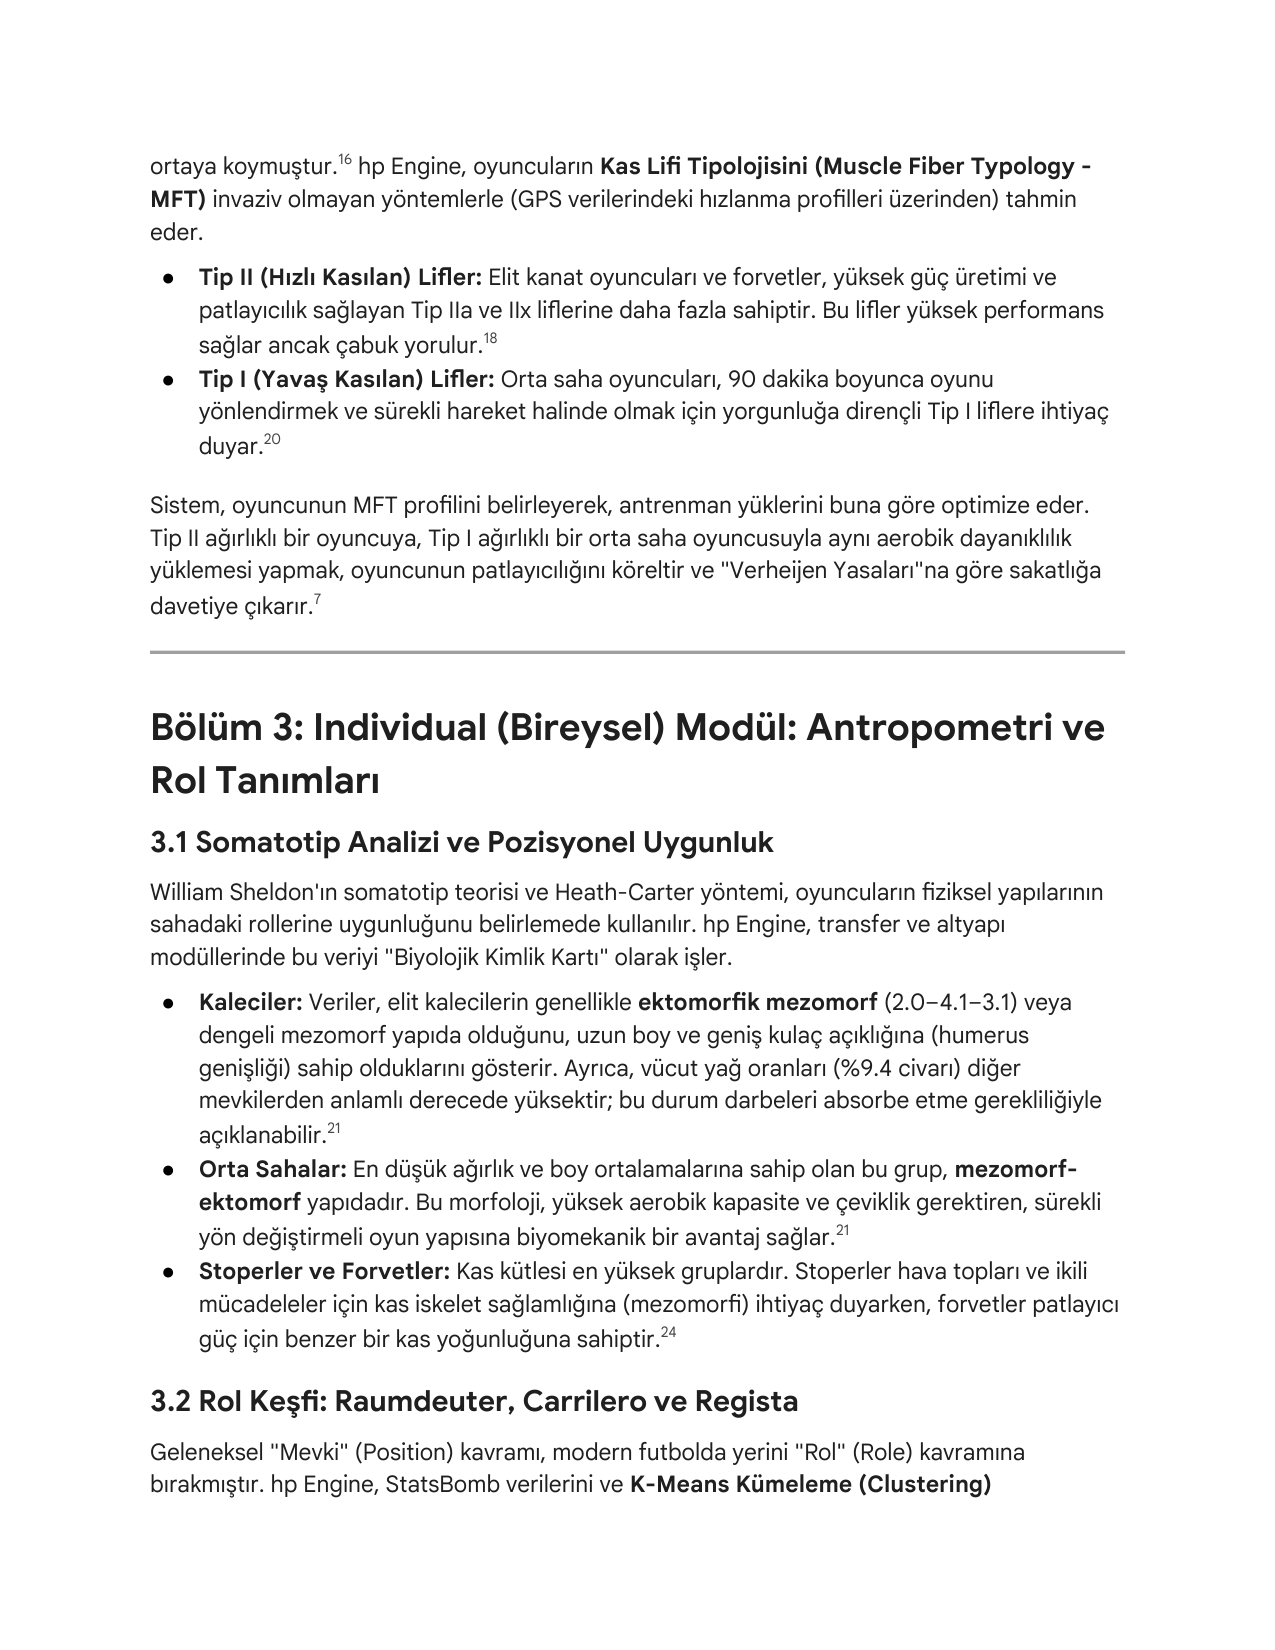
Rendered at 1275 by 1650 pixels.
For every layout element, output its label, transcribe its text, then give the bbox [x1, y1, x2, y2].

subtitle Bölüm 3: Individual (Bireysel) Modül: Antropometri ve Rol Tanımları [150, 654, 1125, 805]
subtitle 3.1 Somatotip Analizi ve Pozisyonel Uygunluk [150, 824, 1125, 860]
list Tip I (Yavaş Kasılan) Lifler: Orta saha oyuncuları, 90 dakika boyunca oyunu yönlendirmek ve sürekli hareket halinde olmak için yorgunluğa dirençli Tip I liflere ihtiyaç duyar.20 [161, 365, 1125, 462]
list Stoperler ve Forvetler: Kas kütlesi en yüksek gruplardır. Stoperler hava topları ve ikili mücadeleler için kas iskelet sağlamlığına (mezomorfi) ihtiyaç duyarken, forvetler patlayıcı güç için benzer bir kas yoğunluğuna sahiptir.24 [161, 1257, 1125, 1354]
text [150, 1438, 1125, 1499]
list Orta Sahalar: En düşük ağırlık ve boy ortalamalarına sahip olan bu grup, mezomorf-ektomorf yapıdadır. Bu morfoloji, yüksek aerobik kapasite ve çeviklik gerektiren, sürekli yön değiştirmeli oyun yapısına biyomekanik bir avantaj sağlar.21 [161, 1156, 1125, 1253]
subtitle 3.2 Rol Keşfi: Raumdeuter, Carrilero ve Regista [150, 1384, 1125, 1420]
list Kaleciler: Veriler, elit kalecilerin genellikle ektomorfik mezomorf (2.0–4.1–3.1) veya dengeli mezomorf yapıda olduğunu, uzun boy ve geniş kulaç açıklığına (humerus genişliği) sahip olduklarını gösterir. Ayrıca, vücut yağ oranları (%9.4 civarı) diğer mevkilerden anlamlı derecede yüksektir; bu durum darbeleri absorbe etme gerekliliğiyle açıklanabilir.21 [161, 988, 1125, 1151]
text Sistem, oyuncunun MFT profilini belirleyerek, antrenman yüklerini buna göre optimize eder. Tip II ağırlıklı bir oyuncuya, Tip I ağırlıklı bir orta saha oyuncusuyla aynı aerobik dayanıklılık yüklemesi yapmak, oyuncunun patlayıcılığını köreltir ve "Verheijen Yasaları"na göre sakatlığa davetiye çıkarır.7 [150, 491, 1125, 621]
list Tip II (Hızlı Kasılan) Lifler: Elit kanat oyuncuları ve forvetler, yüksek güç üretimi ve patlayıcılık sağlayan Tip IIa ve IIx liflerine daha fazla sahiptir. Bu lifler yüksek performans sağlar ancak çabuk yorulur.18 [161, 263, 1125, 360]
text William Sheldon'ın somatotip teorisi ve Heath-Carter yöntemi, oyuncuların fiziksel yapılarının sahadaki rollerine uygunluğunu belirlemede kullanılır. hp Engine, transfer ve altyapı modüllerinde bu veriyi "Biyolojik Kimlik Kartı" olarak işler. [150, 878, 1125, 972]
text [150, 150, 1125, 247]
